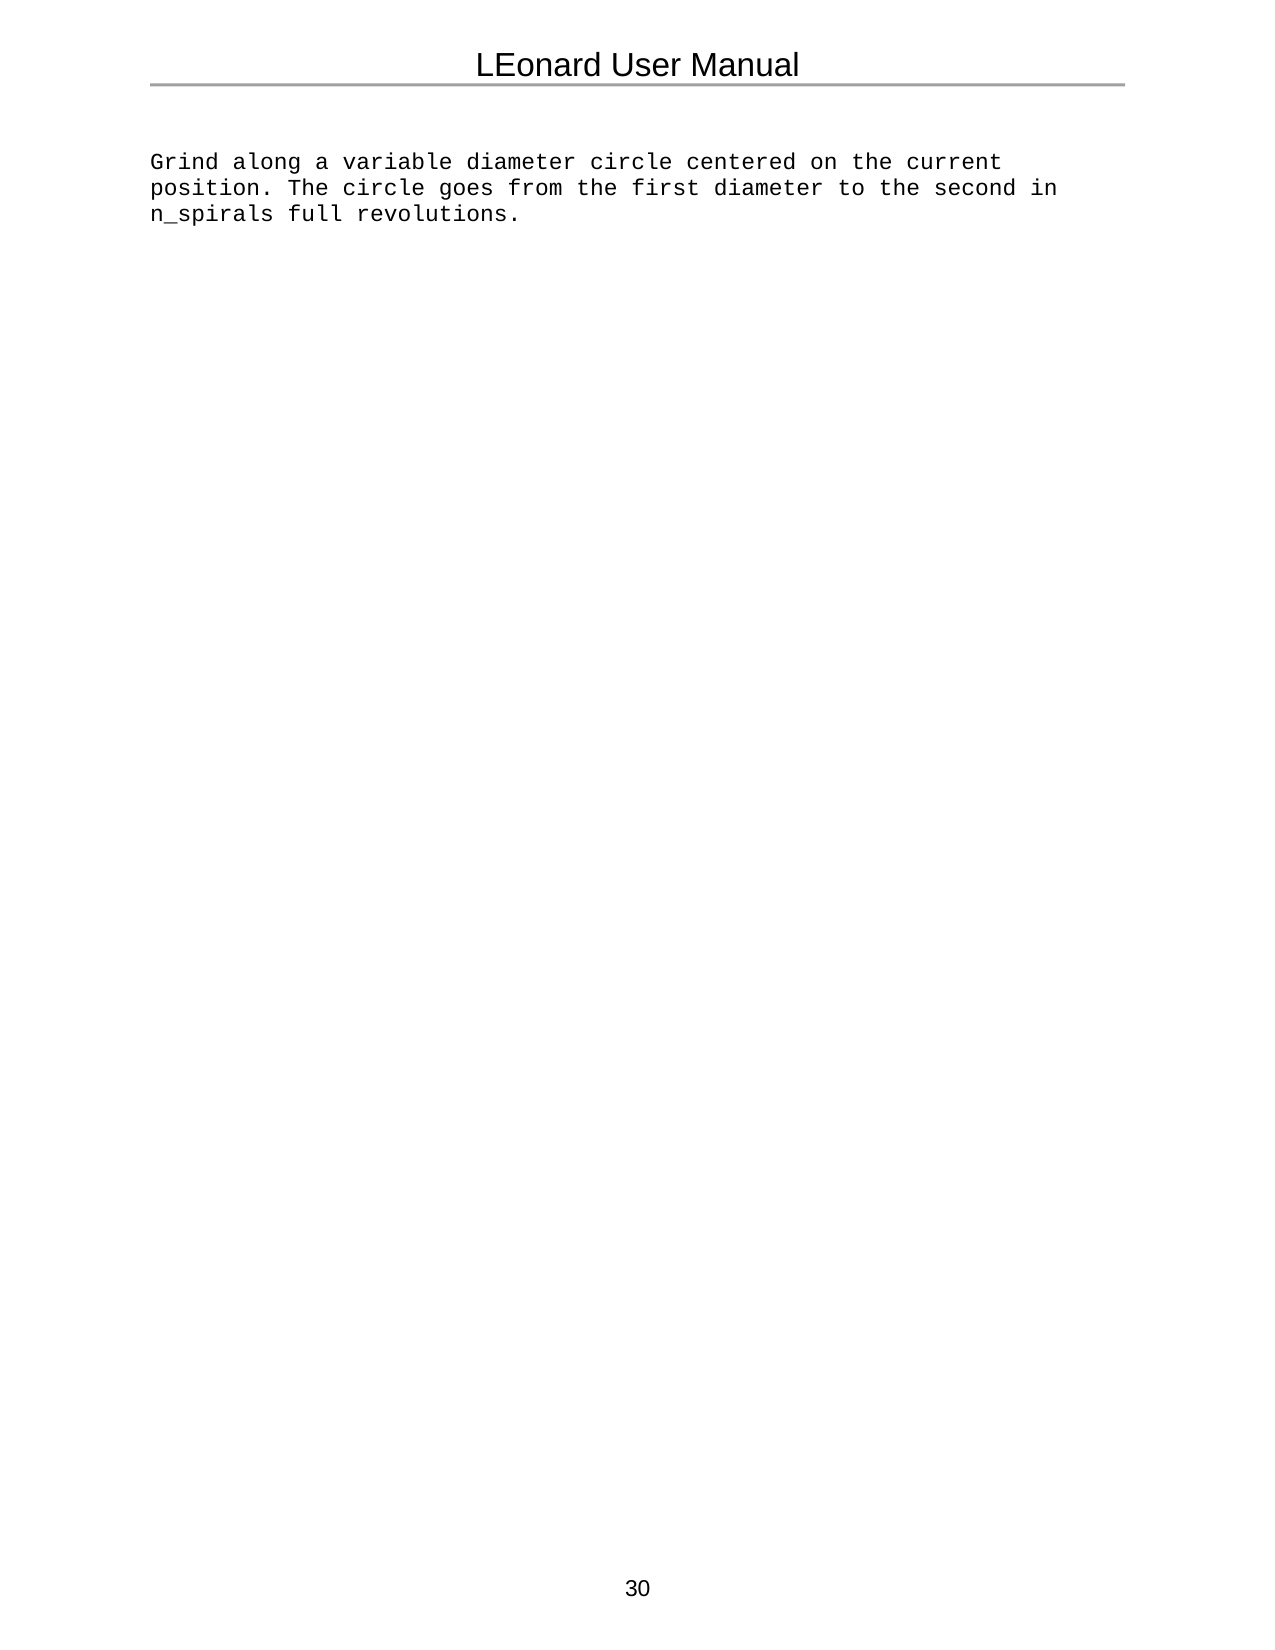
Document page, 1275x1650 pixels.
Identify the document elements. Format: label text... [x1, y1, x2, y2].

text Grind along a variable diameter circle centered on the current position. The circle goes from the first diameter to the second in n_spirals full revolutions. [150, 150, 1125, 228]
